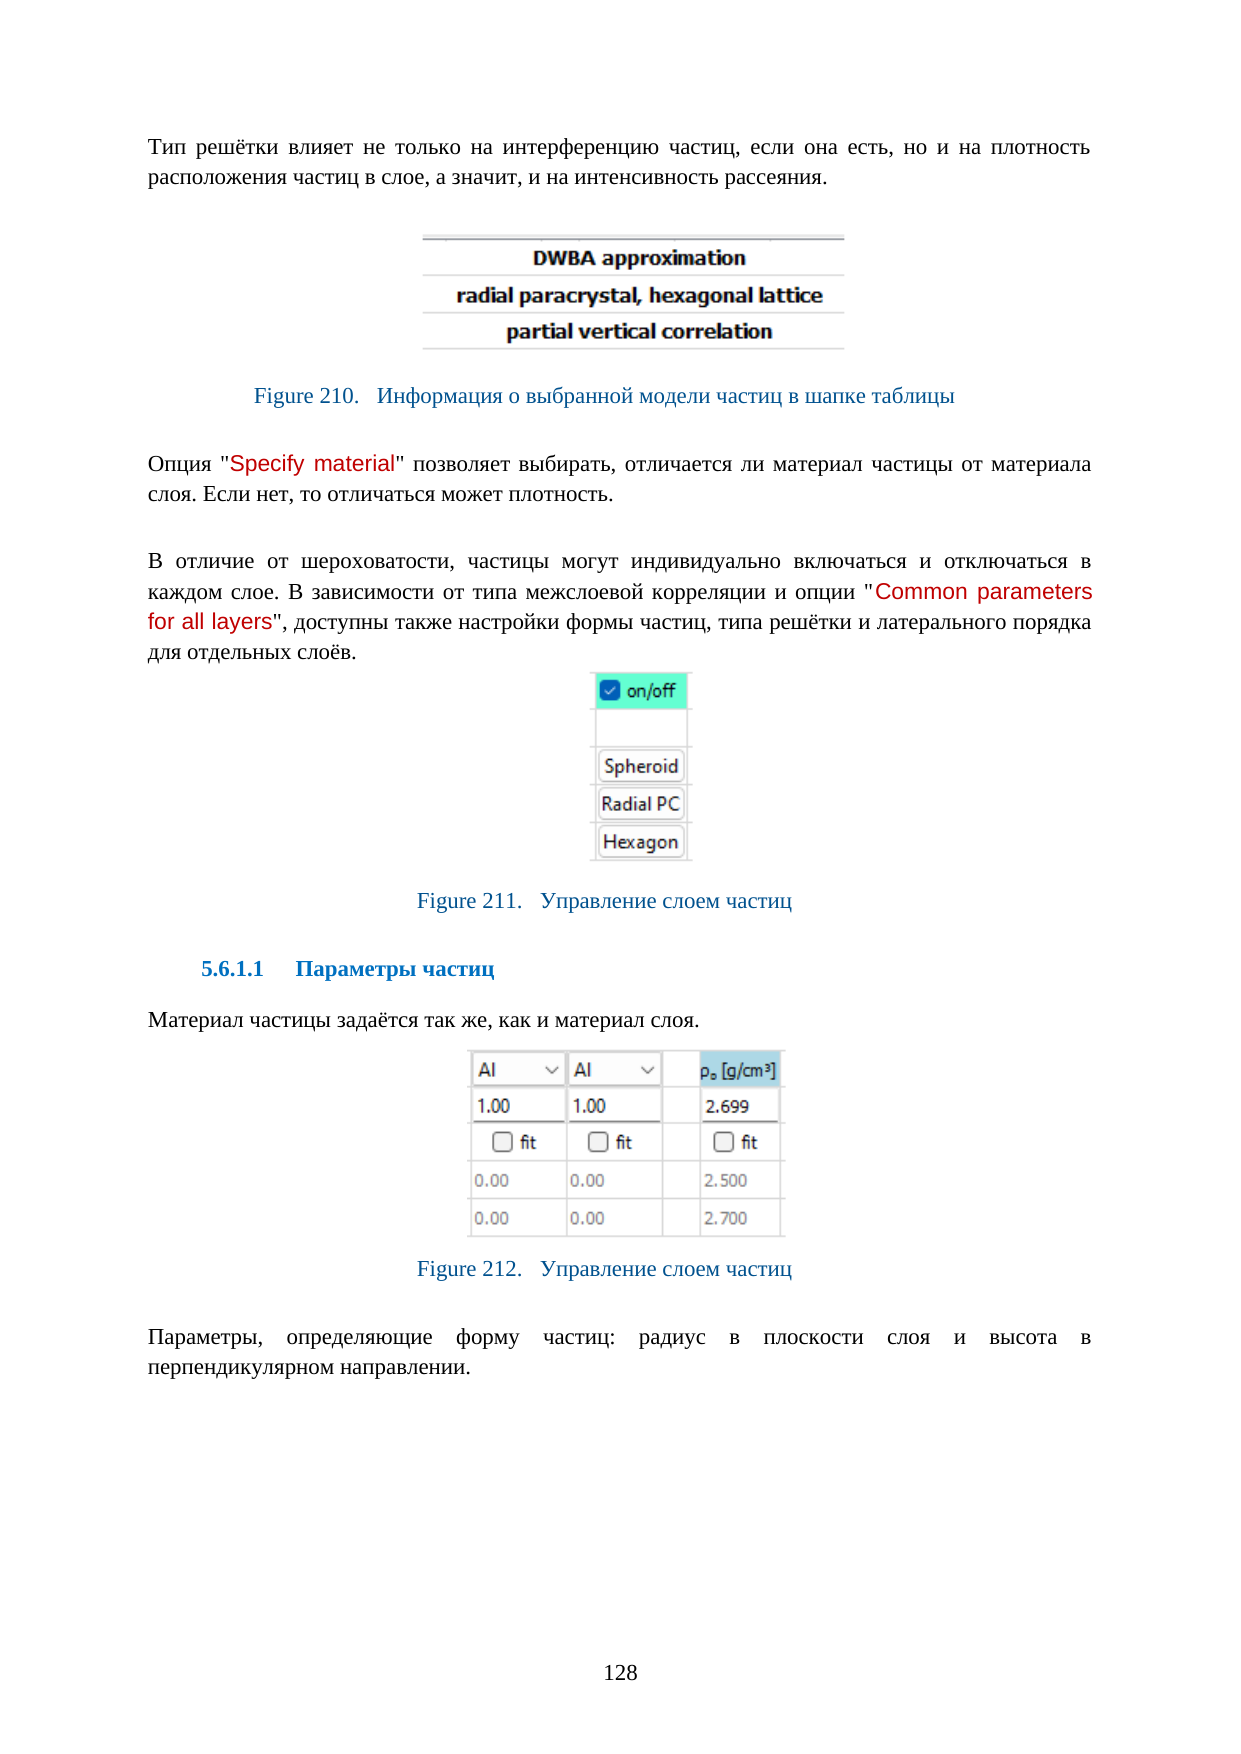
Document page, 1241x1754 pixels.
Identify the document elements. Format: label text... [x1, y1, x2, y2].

text В отличие от шероховатости, частицы могут индивидуально включаться и отключаться в каждом слое. В зависимости от типа межслоевой корреляции и опции "Common parameters for all layers", доступны также настройки формы частиц, типа решётки и латерального порядка для отдельных слоёв. [148, 548, 1093, 665]
list Управление слоем частиц [178, 706, 1093, 914]
picture [422, 234, 845, 356]
picture [589, 666, 693, 866]
text Опция "Specify material" позволяет выбирать, отличается ли материал частицы от материала слоя. Если нет, то отличаться может плотность. [148, 449, 1093, 506]
subtitle Параметры частиц [201, 955, 1093, 981]
text Параметры, определяющие форму частиц: радиус в плоскости слоя и высота в перпендикулярном направлении. [148, 1323, 1093, 1380]
picture [467, 1048, 786, 1242]
text Материал частицы задаётся так же, как и материал слоя. [148, 1006, 1093, 1033]
text Тип решётки влияет не только на интерференцию частиц, если она есть, но и на плотность расположения частиц в слое, а значит, и на интенсивность рассеяния. [148, 133, 1093, 189]
